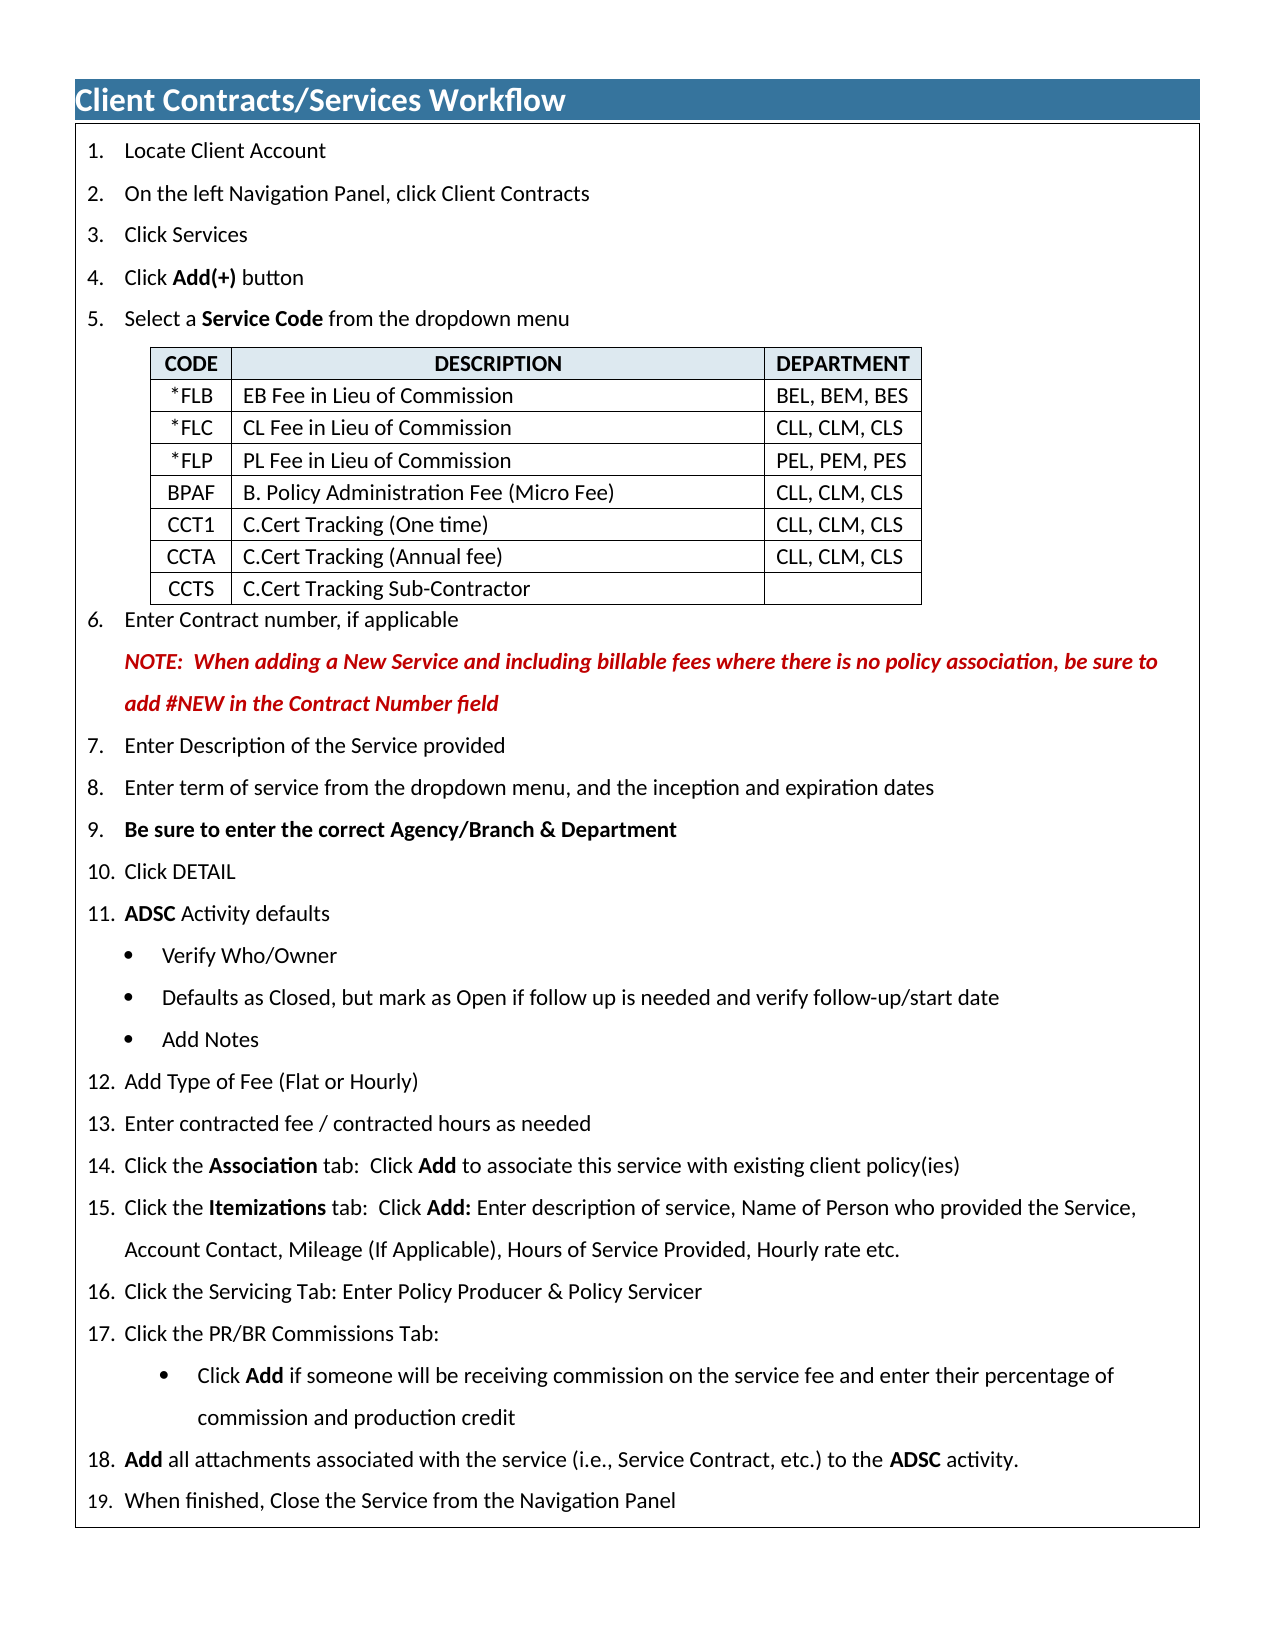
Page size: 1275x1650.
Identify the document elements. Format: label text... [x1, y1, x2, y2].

subtitle Client Contracts/Services Workflow [75, 79, 1200, 120]
table_header Locate Client Account On the left Navigation Panel, click Client Contracts Click Services Click Add(+) button Select a Service Code from the dropdown menu Enter Contract number, if applicable NOTE: When adding a New Service and including billable fees where there is no policy association, be sure to add #NEW in the Contract Number field Enter Description of the Service provided Enter term of service from the dropdown menu, and the inception and expiration dates Be sure to enter the correct Agency/Branch & Department Click DETAIL ADSC Activity defaults Verify Who/Owner Defaults as Closed, but mark as Open if follow up is needed and verify follow-up/start date Add Notes Add Type of Fee (Flat or Hourly) Enter contracted fee / contracted hours as needed Click the Association tab: Click Add to associate this service with existing client policy(ies) Click the Itemizations tab: Click Add: Enter description of service, Name of Person who provided the Service, Account Contact, Mileage (If Applicable), Hours of Service Provided, Hourly rate etc. Click the Servicing Tab: Enter Policy Producer & Policy Servicer Click the PR/BR Commissions Tab: Click Add if someone will be receiving commission on the service fee and enter their percentage of commission and production credit Add all attachments associated with the service (i.e., Service Contract, etc.) to the ADSC activity. When finished, Close the Service from the Navigation Panel [76, 124, 1199, 1527]
